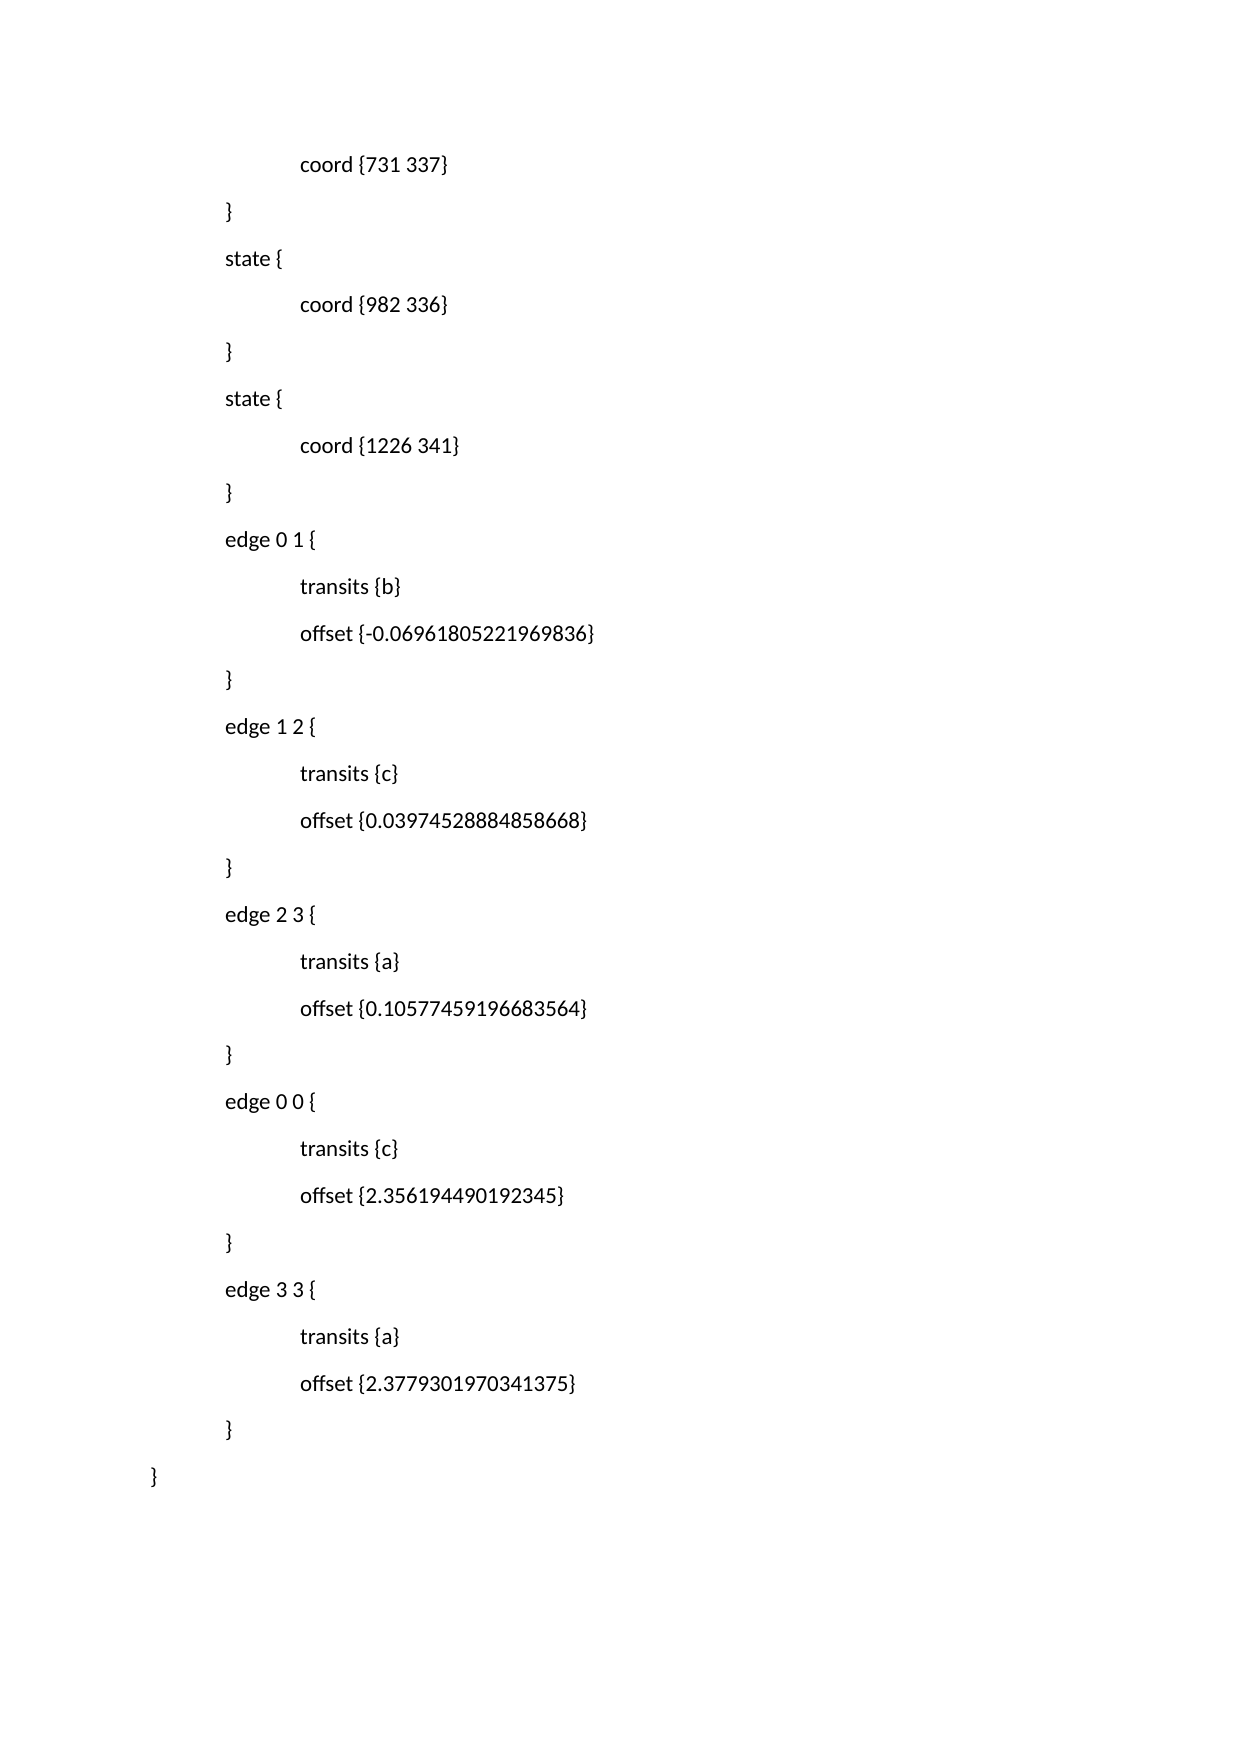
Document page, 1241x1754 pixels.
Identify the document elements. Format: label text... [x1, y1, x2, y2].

text offset {2.356194490192345} [150, 1181, 1090, 1209]
text } [150, 1416, 1090, 1444]
text transits {c} [150, 759, 1090, 787]
text edge 3 3 { [150, 1275, 1090, 1303]
text transits {a} [150, 947, 1090, 975]
text offset {0.10577459196683564} [150, 994, 1090, 1022]
text } [150, 478, 1090, 506]
text transits {b} [150, 572, 1090, 600]
text } [150, 1228, 1090, 1256]
text } [150, 1462, 1090, 1491]
text offset {-0.06961805221969836} [150, 619, 1090, 647]
text state { [150, 244, 1090, 272]
text coord {982 336} [150, 291, 1090, 319]
text } [150, 853, 1090, 881]
text coord {731 337} [150, 150, 1090, 178]
text transits {c} [150, 1134, 1090, 1162]
text edge 0 1 { [150, 525, 1090, 553]
text } [150, 337, 1090, 366]
text } [150, 197, 1090, 225]
text edge 1 2 { [150, 712, 1090, 741]
text edge 0 0 { [150, 1087, 1090, 1116]
text state { [150, 384, 1090, 412]
text edge 2 3 { [150, 900, 1090, 928]
text } [150, 1041, 1090, 1069]
text offset {2.3779301970341375} [150, 1369, 1090, 1397]
text coord {1226 341} [150, 431, 1090, 459]
text } [150, 666, 1090, 694]
text transits {a} [150, 1322, 1090, 1350]
text offset {0.03974528884858668} [150, 806, 1090, 834]
